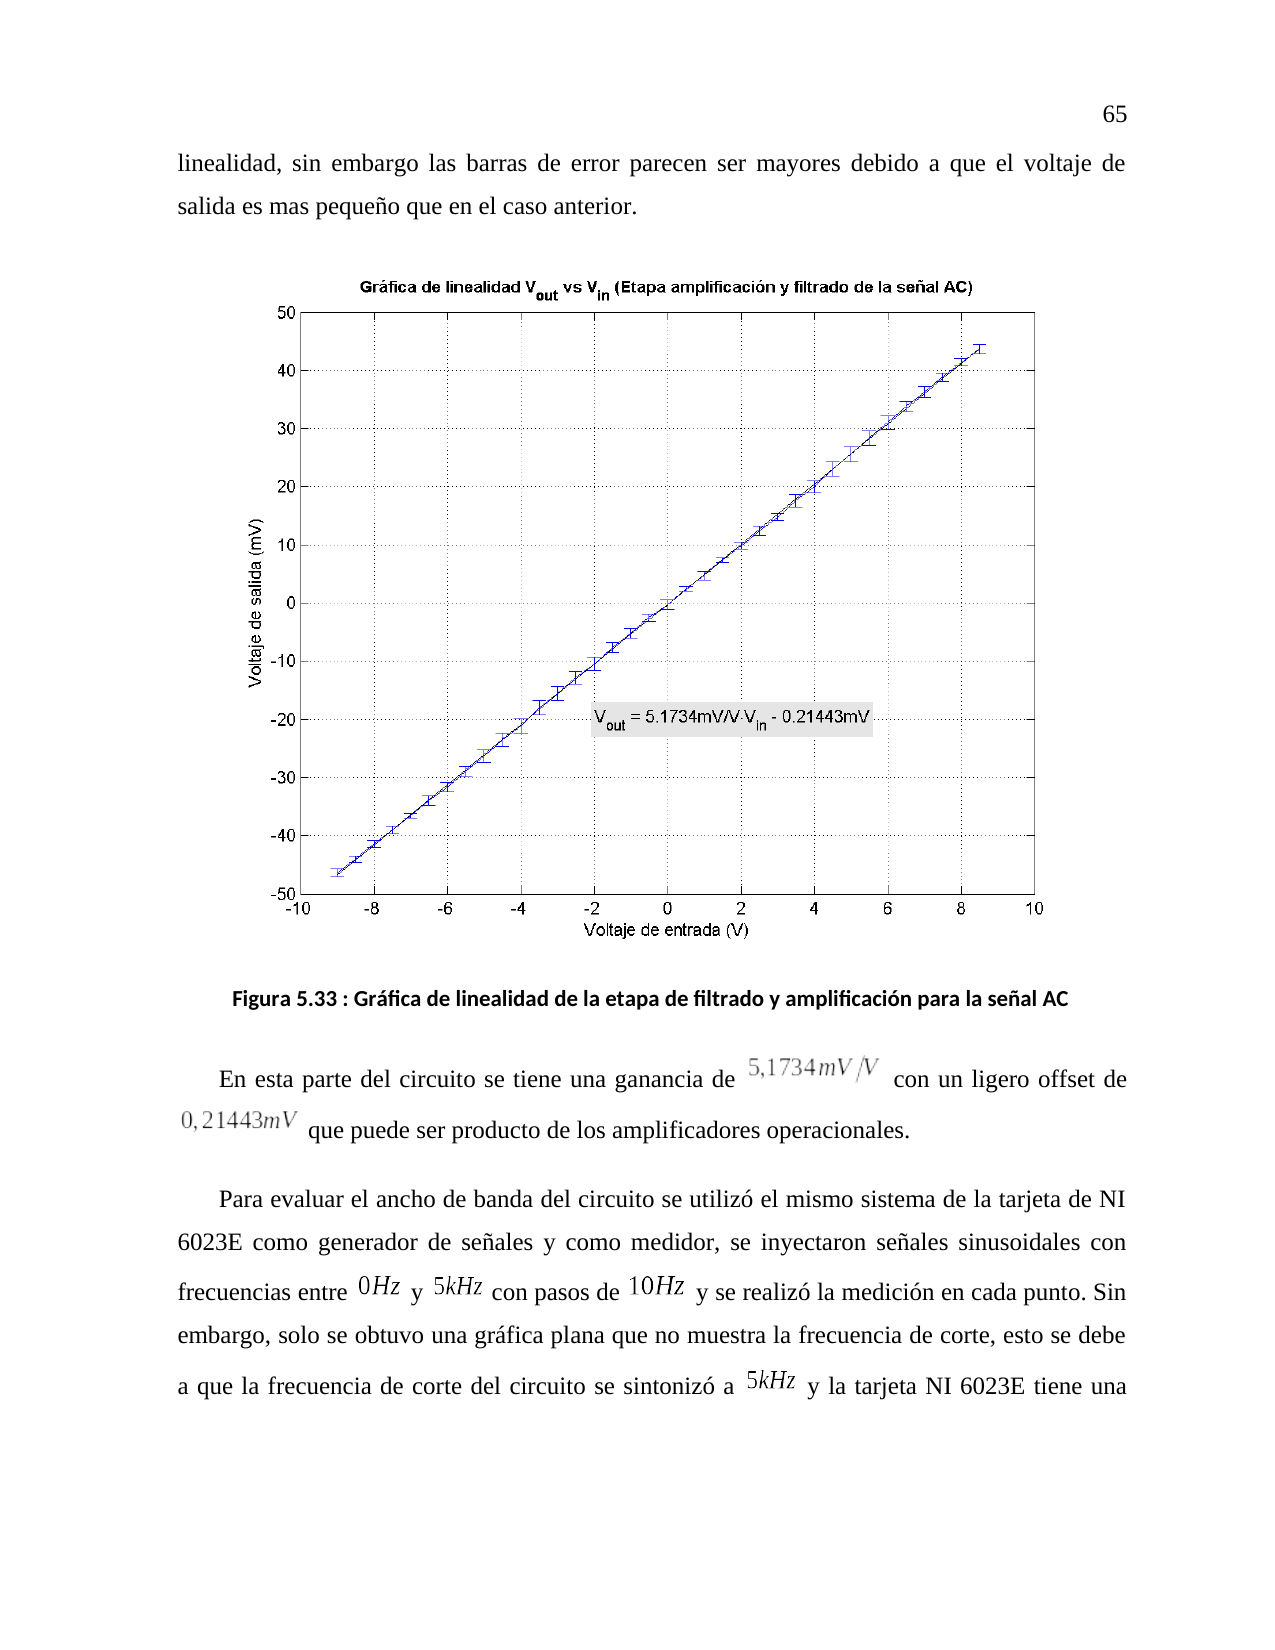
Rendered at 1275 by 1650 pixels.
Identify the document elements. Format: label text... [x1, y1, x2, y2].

picture [177, 258, 1124, 972]
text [177, 148, 1127, 219]
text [177, 1184, 1127, 1400]
text En esta parte del circuito se tiene una ganancia de con un ligero offset de que puede ser producto de los amplificadores operacionales. [177, 1050, 1127, 1144]
